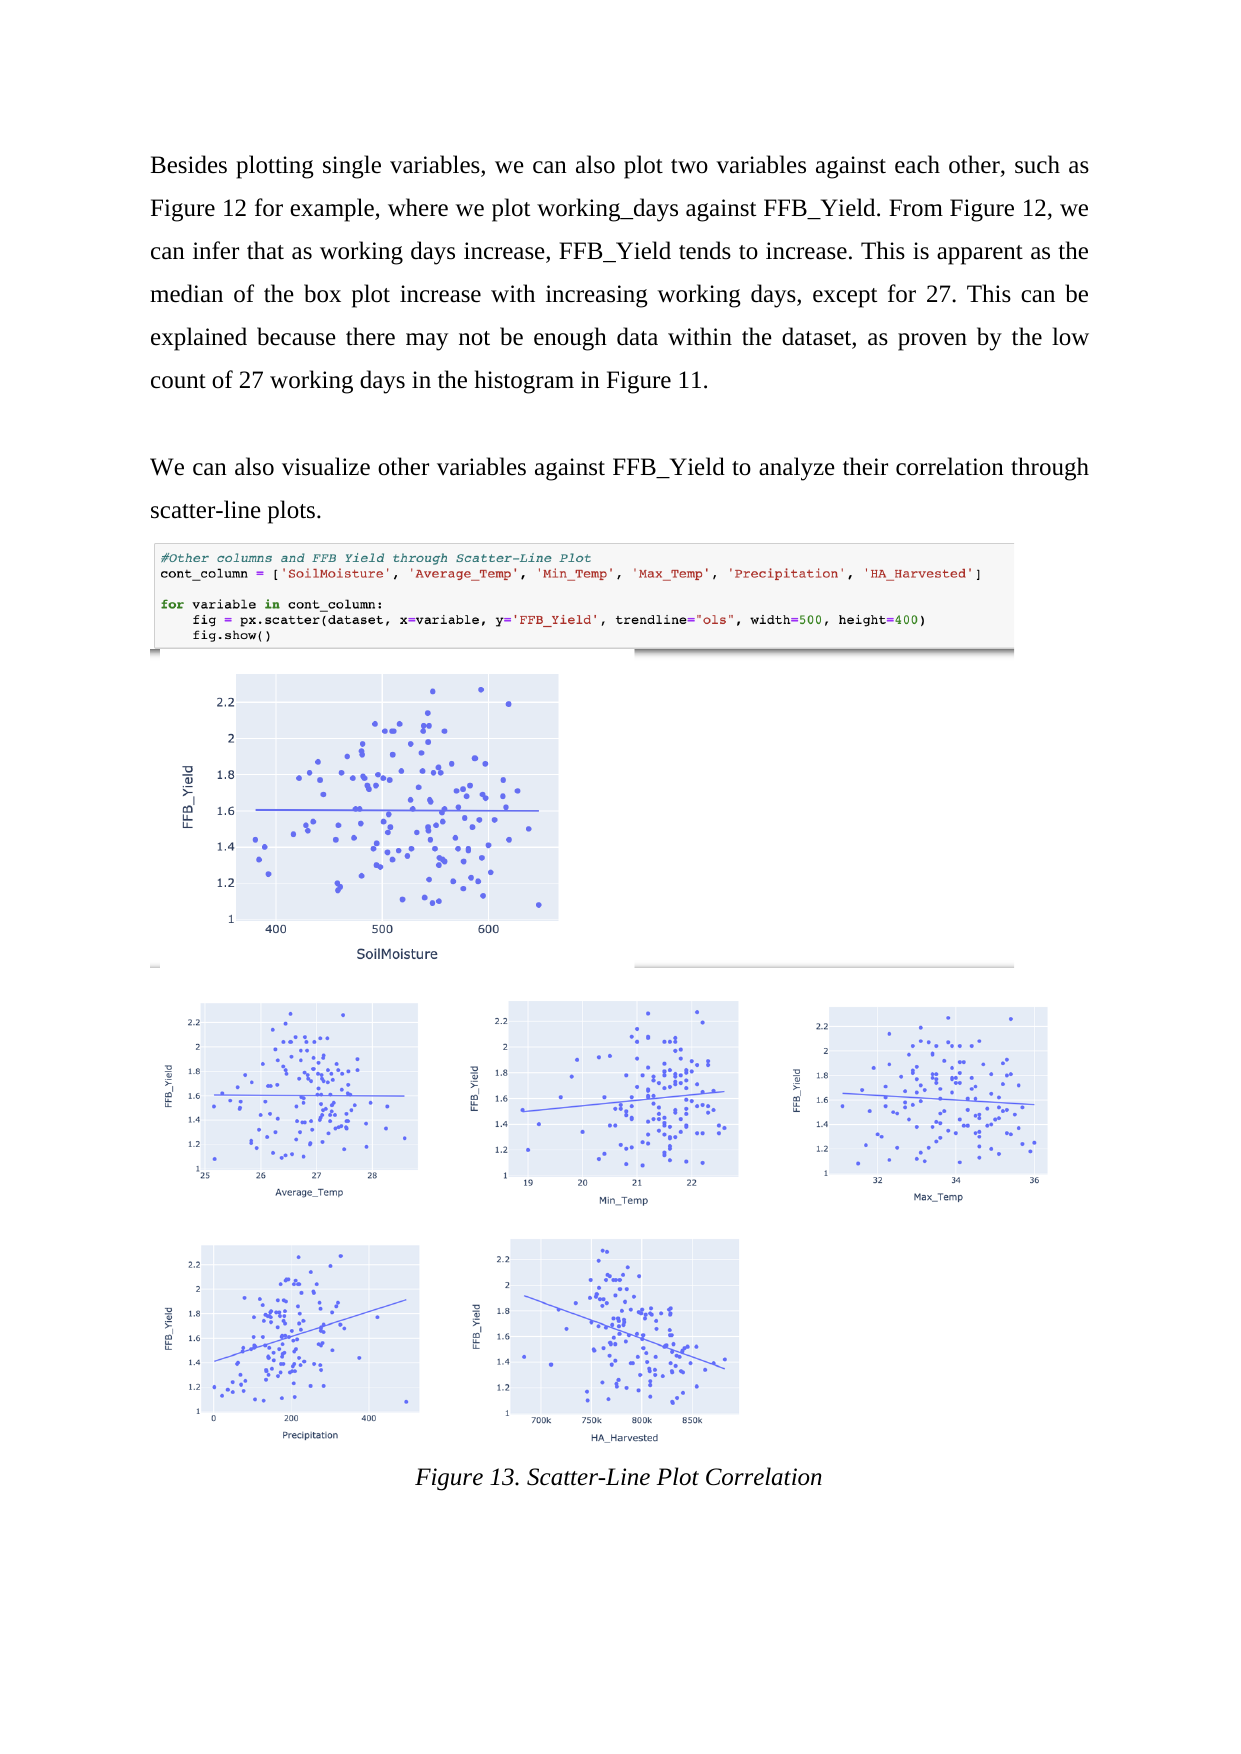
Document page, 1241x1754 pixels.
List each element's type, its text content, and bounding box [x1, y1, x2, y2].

picture [150, 982, 1085, 1208]
text Figure 13. Scatter-Line Plot Correlation [150, 1462, 1090, 1491]
text Besides plotting single variables, we can also plot two variables against each other, such as Figure 12 for example, where we plot working_days against FFB_Yield. From Figure 12, we can infer that as working days increase, FFB_Yield tends to increase. This is apparent as the median of the box plot increase with increasing working days, except for 27. This can be explained because there may not be enough data within the dataset, as proven by the low count of 27 working days in the histogram in Figure 11. [150, 150, 1090, 394]
picture [150, 1222, 779, 1447]
text We can also visualize other variables against FFB_Yield to analyze their correlation through scatter-line plots. [150, 452, 1090, 524]
picture [150, 538, 1015, 968]
